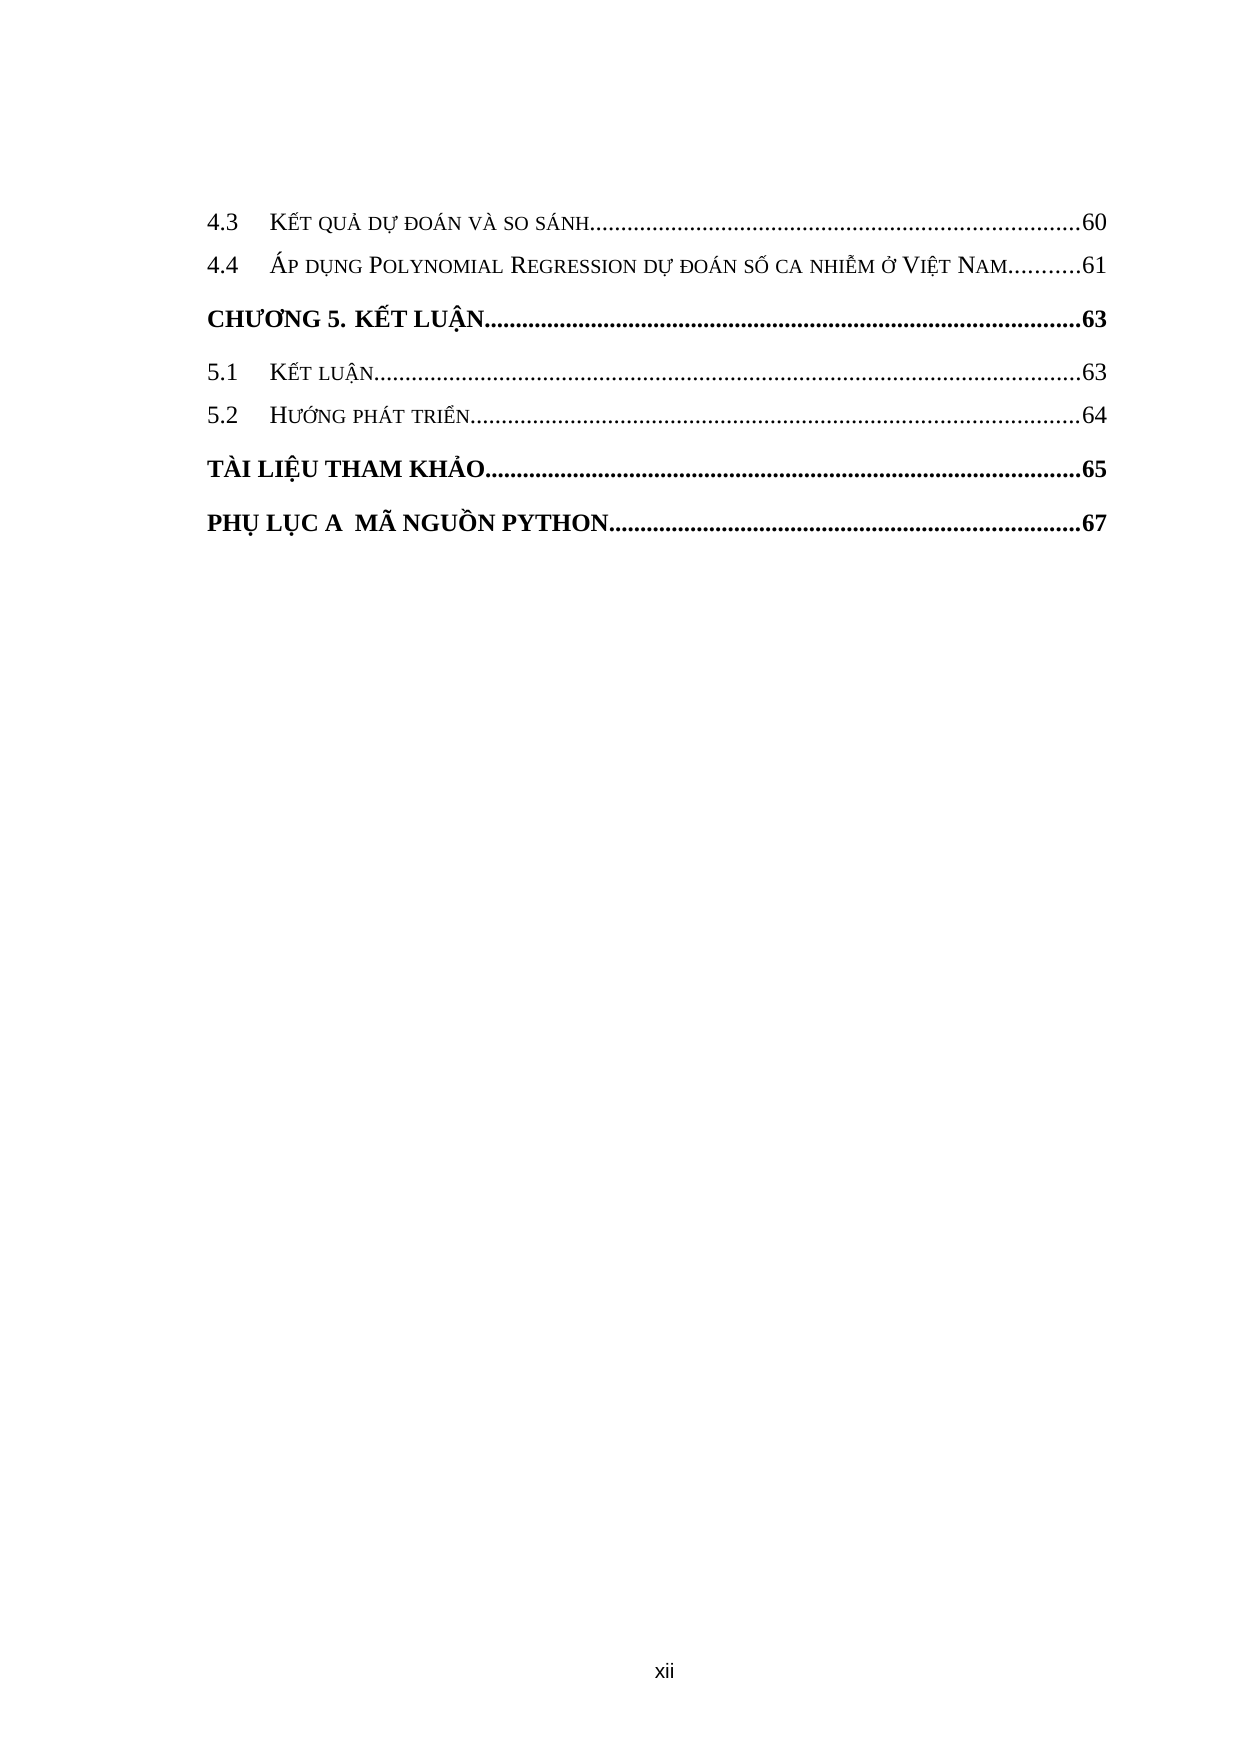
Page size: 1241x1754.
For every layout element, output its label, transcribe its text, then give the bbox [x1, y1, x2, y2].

text 4.3 Kết quả dự đoán và so sánh 60 [207, 207, 1122, 236]
text TÀI LIỆU THAM KHẢO 65 [207, 454, 1122, 483]
text 4.4 Áp dụng Polynomial Regression dự đoán số ca nhiễm ở Việt Nam 61 [207, 250, 1122, 279]
text 5.2 Hướng phát triển 64 [207, 401, 1122, 429]
text 5.1 Kết luận 63 [207, 357, 1122, 386]
text CHƯƠNG 5. KẾT LUẬN 63 [207, 304, 1122, 332]
text PHỤ LỤC A MÃ NGUỒN PYTHON 67 [207, 508, 1122, 536]
